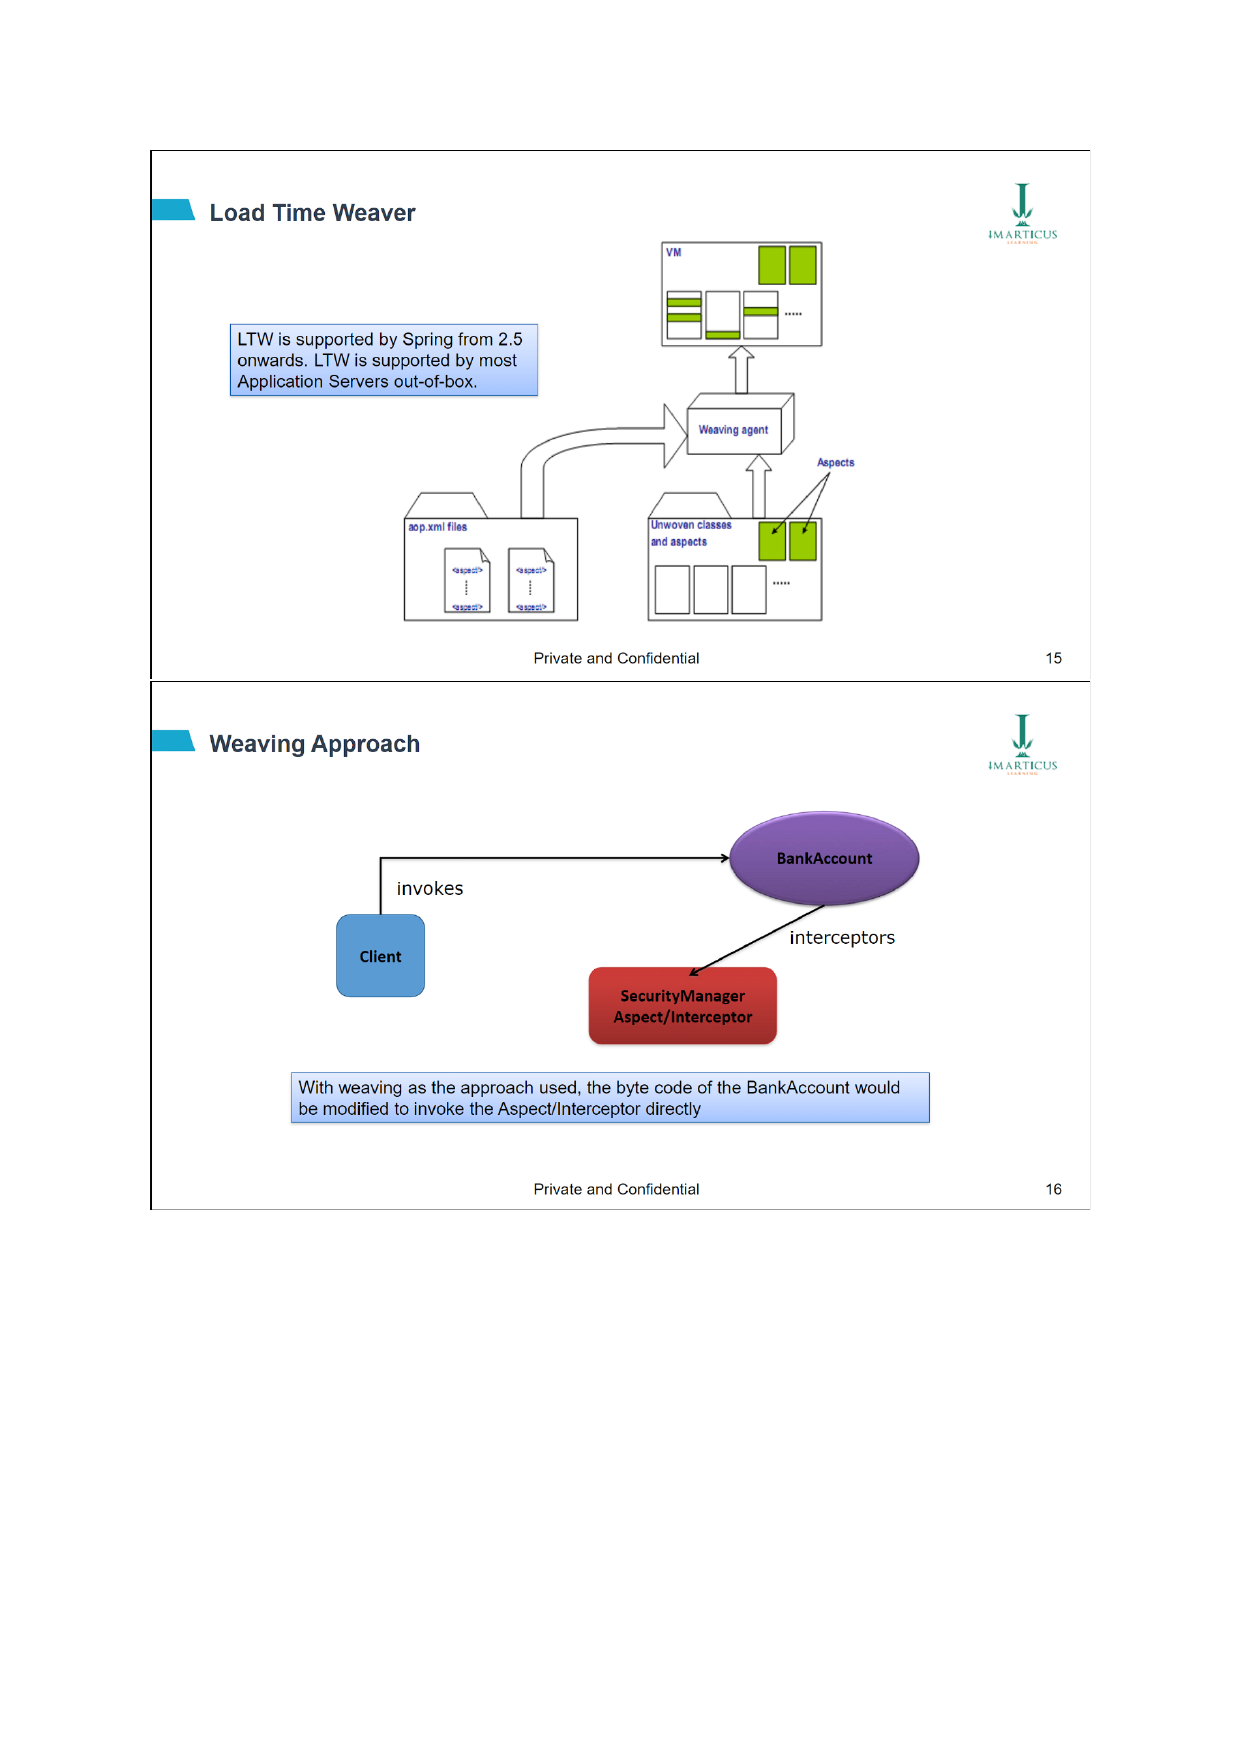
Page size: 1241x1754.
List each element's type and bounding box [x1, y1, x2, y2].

picture [150, 150, 1091, 679]
picture [150, 681, 1091, 1210]
